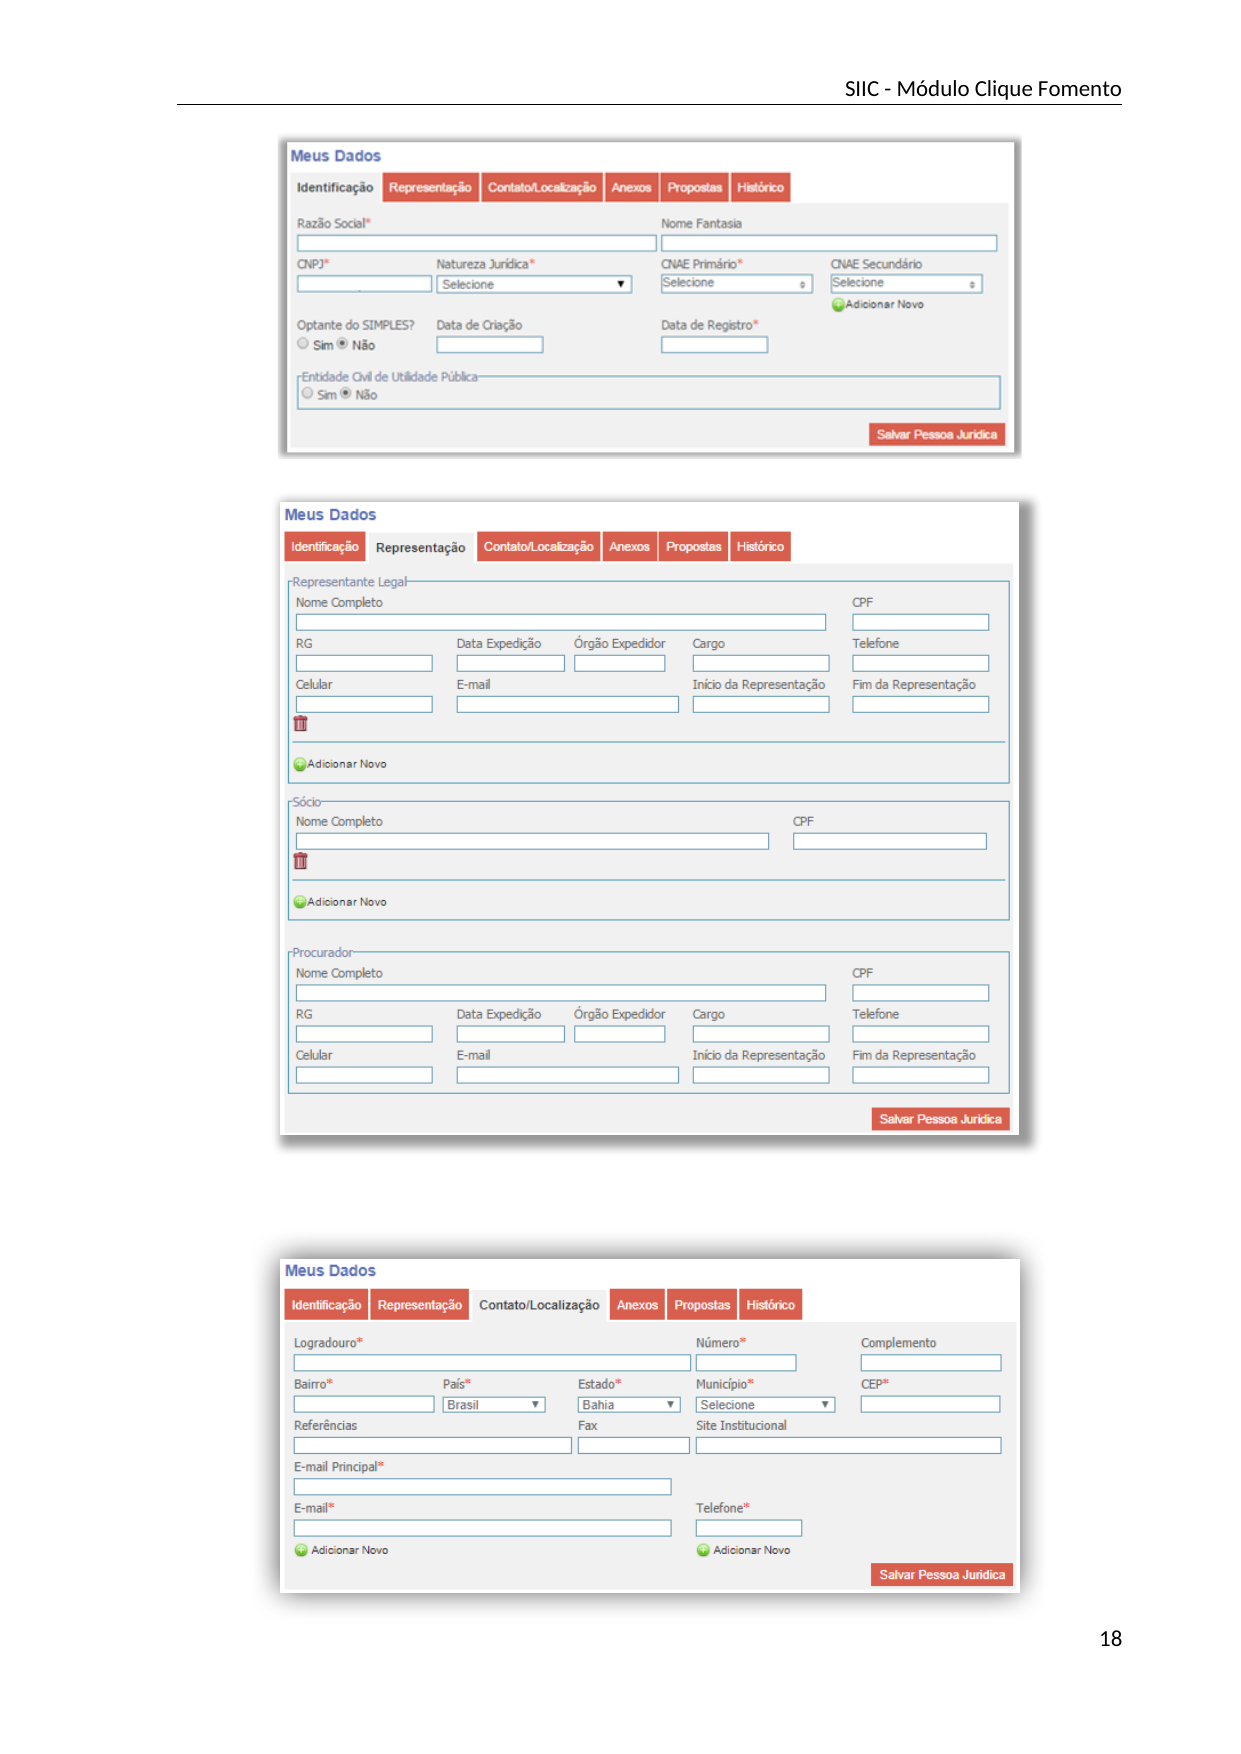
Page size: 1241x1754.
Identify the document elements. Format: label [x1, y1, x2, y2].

picture [277, 132, 1022, 459]
picture [280, 502, 1019, 1135]
picture [280, 1259, 1020, 1593]
